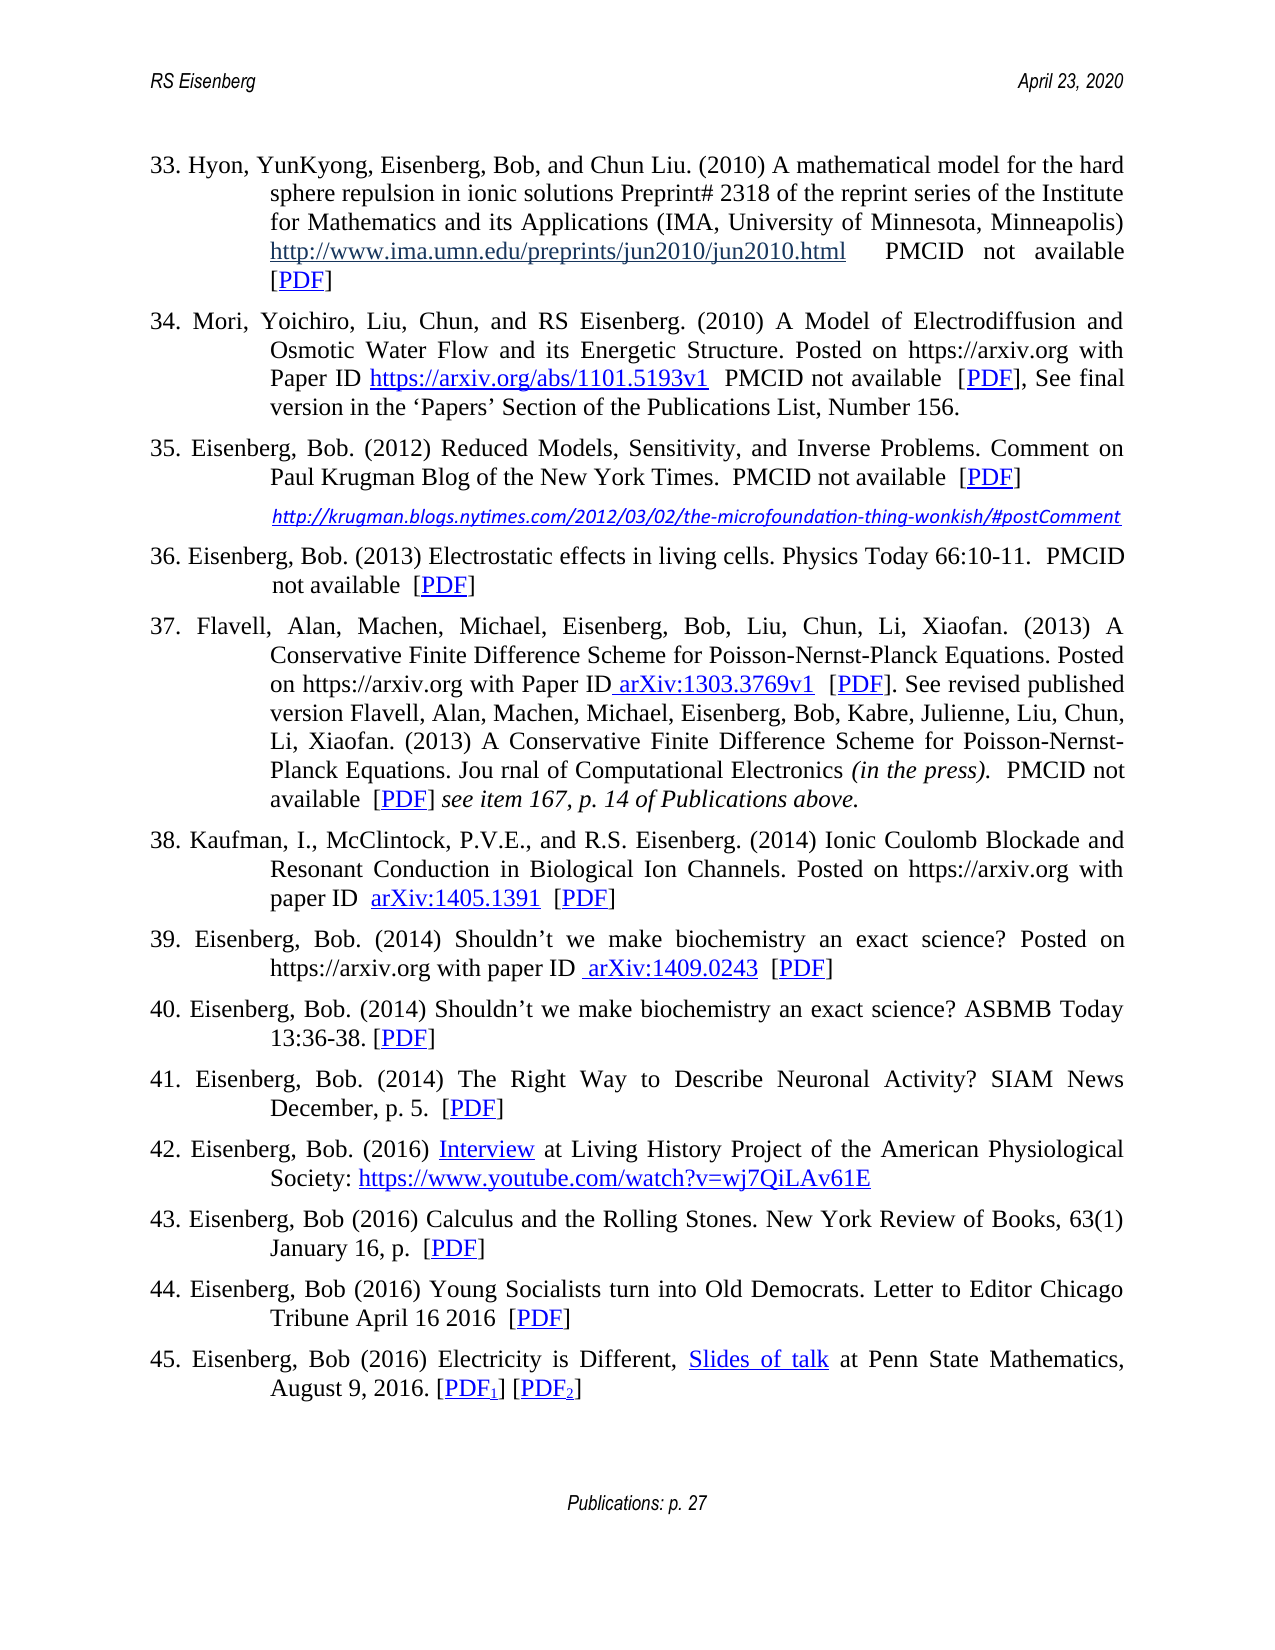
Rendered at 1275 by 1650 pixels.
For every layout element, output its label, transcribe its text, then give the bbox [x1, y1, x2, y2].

text 37. Flavell, Alan, Machen, Michael, Eisenberg, Bob, Liu, Chun, Li, Xiaofan. (2013) A Conservative Finite Difference Scheme for Poisson-Nernst-Planck Equations. Posted on https://arxiv.org with Paper ID arXiv:1303.3769v1 [PDF]. See revised published version Flavell, Alan, Machen, Michael, Eisenberg, Bob, Kabre, Julienne, Liu, Chun, Li, Xiaofan. (2013) A Conservative Finite Difference Scheme for Poisson-Nernst-Planck Equations. Jou rnal of Computational Electronics (in the press). PMCID not available [PDF] see item 167, p. 14 of Publications above. [150, 611, 1125, 813]
text 42. Eisenberg, Bob. (2016) Interview at Living History Project of the American Physiological Society: https://www.youtube.com/watch?v=wj7QiLAv61E [150, 1134, 1125, 1191]
text 40. Eisenberg, Bob. (2014) Shouldn’t we make biochemistry an exact science? ASBMB Today 13:36-38. [PDF] [150, 994, 1125, 1051]
text http://krugman.blogs.nytimes.com/2012/03/02/the-microfoundation-thing-wonkish/#postComment [270, 503, 1125, 529]
text 33. Hyon, YunKyong, Eisenberg, Bob, and Chun Liu. (2010) A mathematical model for the hard sphere repulsion in ionic solutions Preprint# 2318 of the reprint series of the Institute for Mathematics and its Applications (IMA, University of Minnesota, Minneapolis) http://www.ima.umn.edu/preprints/jun2010/jun2010.html PMCID not available [PDF] [150, 150, 1125, 293]
text 39. Eisenberg, Bob. (2014) Shouldn’t we make biochemistry an exact science? Posted on https://arxiv.org with paper ID arXiv:1409.0243 [PDF] [150, 924, 1125, 981]
text 35. Eisenberg, Bob. (2012) Reduced Models, Sensitivity, and Inverse Problems. Comment on Paul Krugman Blog of the New York Times. PMCID not available [PDF] [150, 433, 1125, 491]
text 34. Mori, Yoichiro, Liu, Chun, and RS Eisenberg. (2010) A Model of Electrodiffusion and Osmotic Water Flow and its Energetic Structure. Posted on https://arxiv.org with Paper ID https://arxiv.org/abs/1101.5193v1 PMCID not available [PDF], See final version in the ‘Papers’ Section of the Publications List, Number 156. [150, 306, 1125, 421]
text 44. Eisenberg, Bob (2016) Young Socialists turn into Old Democrats. Letter to Editor Chicago Tribune April 16 2016 [PDF] [150, 1274, 1125, 1331]
text 43. Eisenberg, Bob (2016) Calculus and the Rolling Stones. New York Review of Books, 63(1) January 16, p. [PDF] [150, 1204, 1125, 1261]
text 45. Eisenberg, Bob (2016) Electricity is Different, Slides of talk at Penn State Mathematics, August 9, 2016. [PDF1] [PDF2] [150, 1344, 1125, 1401]
text 36. Eisenberg, Bob. (2013) Electrostatic effects in living cells. Physics Today 66:10-11. PMCID not available [PDF] [150, 541, 1125, 599]
text 38. Kaufman, I., McClintock, P.V.E., and R.S. Eisenberg. (2014) Ionic Coulomb Blockade and Resonant Conduction in Biological Ion Channels. Posted on https://arxiv.org with paper ID arXiv:1405.1391 [PDF] [150, 825, 1125, 911]
text 41. Eisenberg, Bob. (2014) The Right Way to Describe Neuronal Activity? SIAM News December, p. 5. [PDF] [150, 1064, 1125, 1121]
